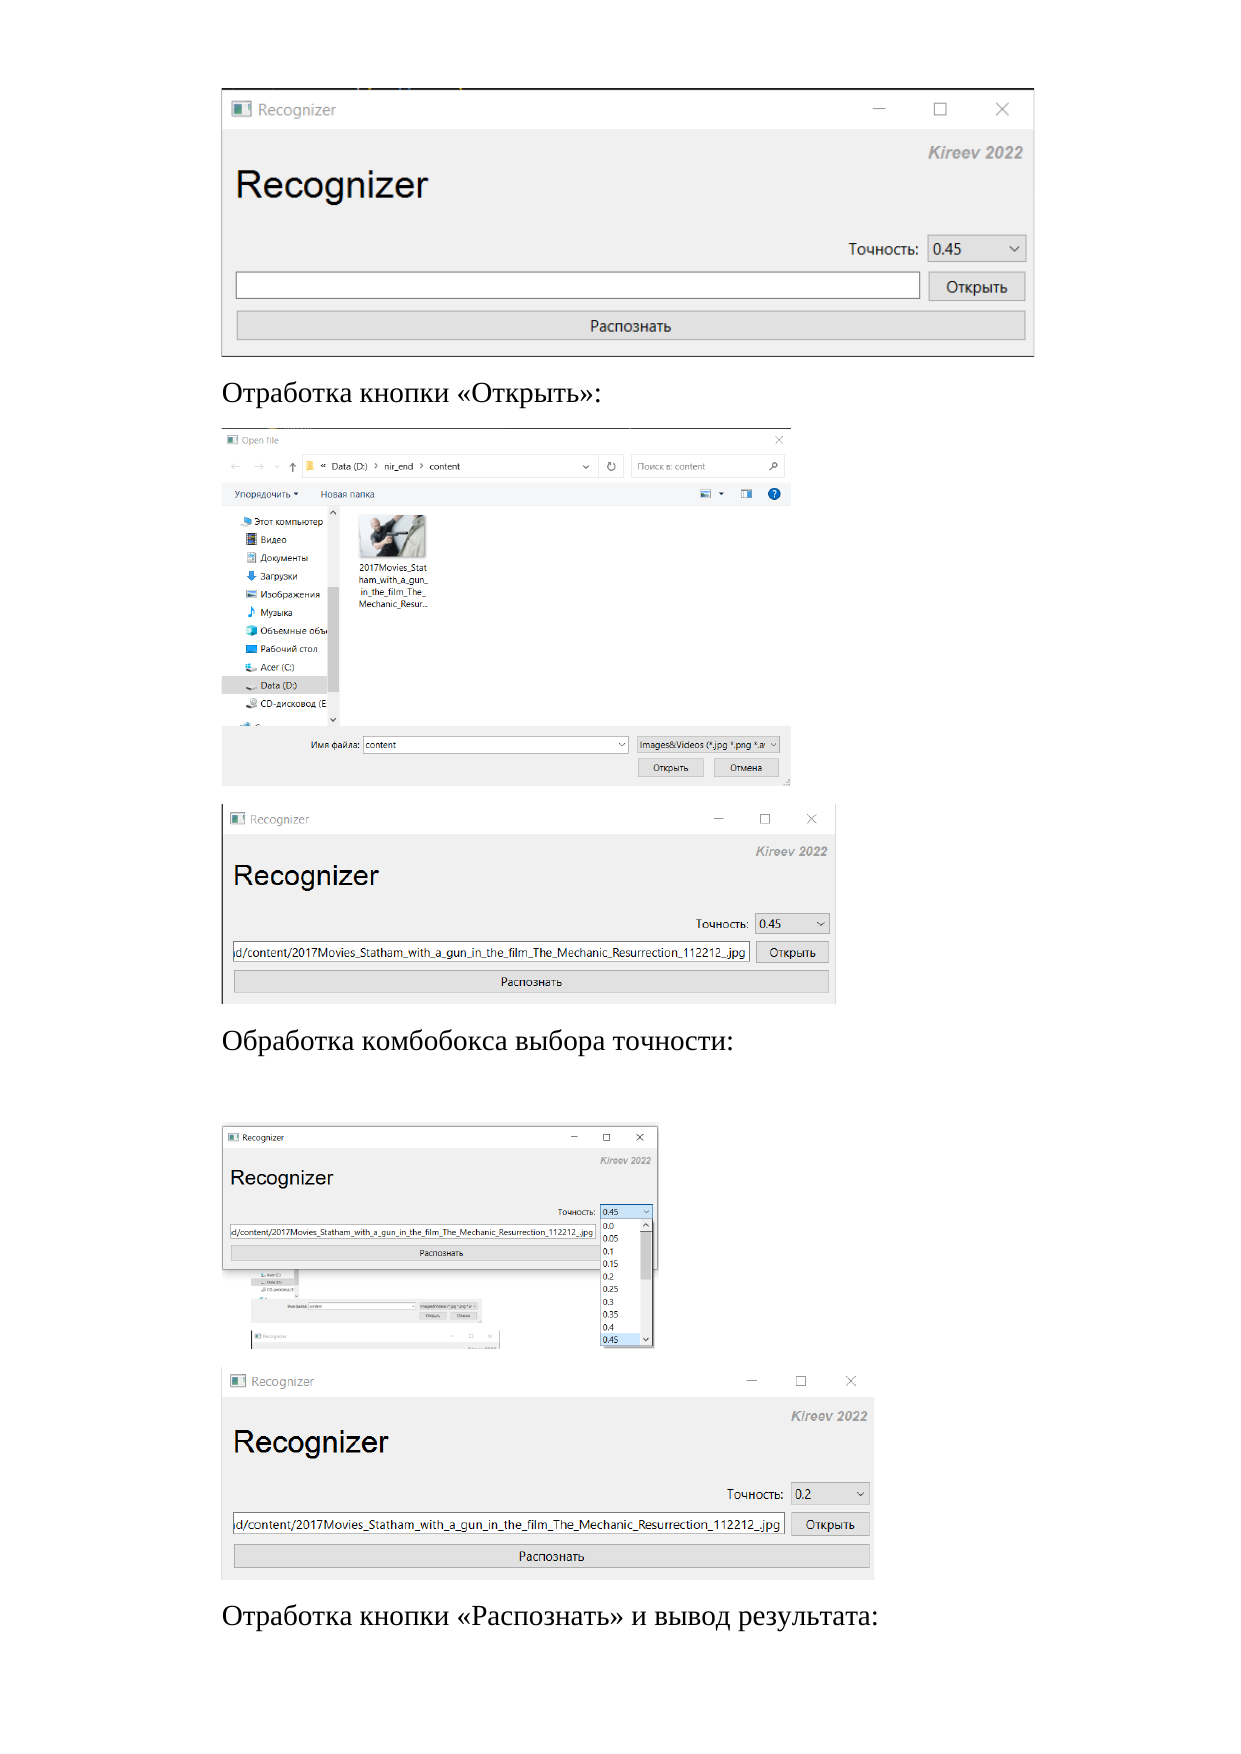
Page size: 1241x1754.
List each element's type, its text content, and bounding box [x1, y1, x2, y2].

text Отработка кнопки «Открыть»: [148, 376, 1152, 409]
text Отработка кнопки «Распознать» и вывод результата: [148, 1598, 1152, 1632]
text Обработка комбобокса выбора точности: [148, 1023, 1152, 1056]
picture [221, 428, 791, 786]
picture [221, 804, 836, 1004]
picture [221, 1122, 659, 1349]
picture [221, 88, 1035, 357]
picture [221, 1367, 875, 1580]
